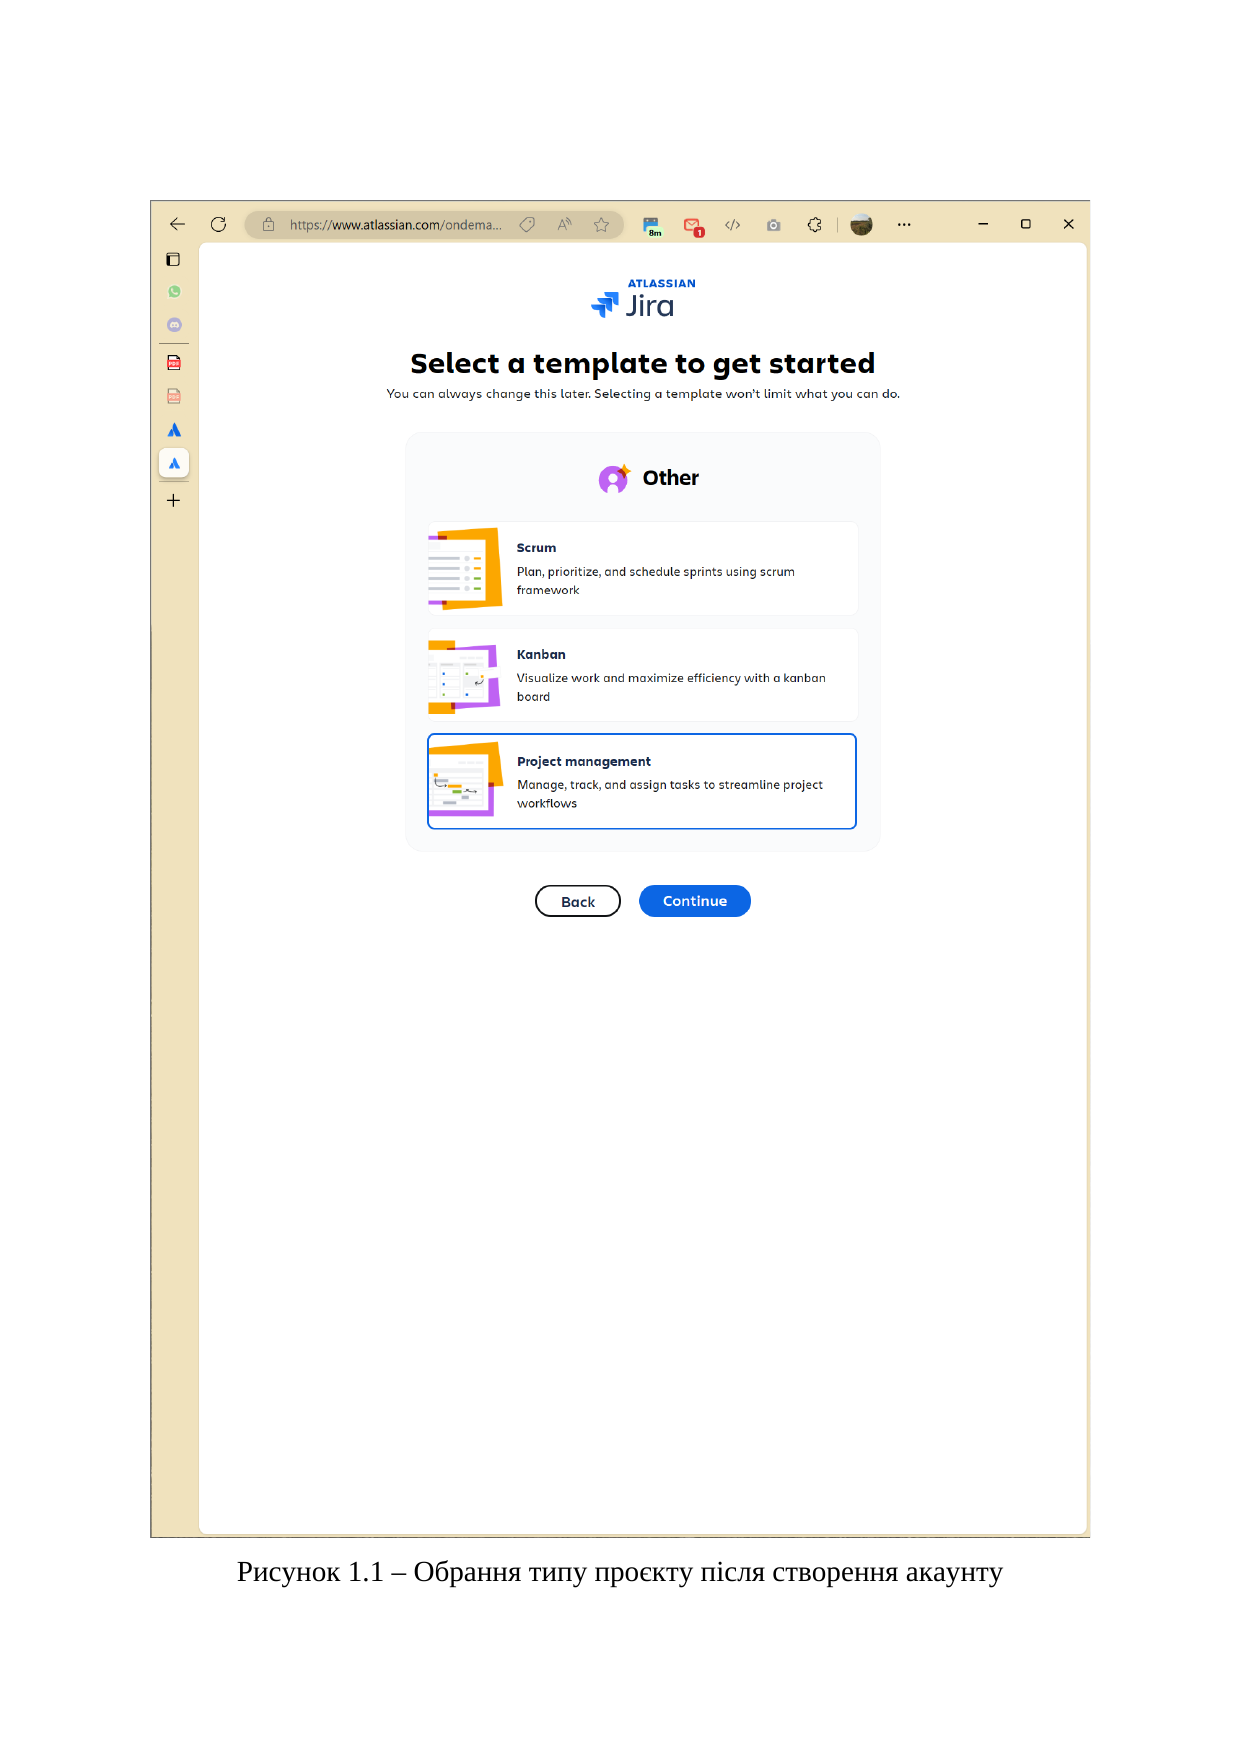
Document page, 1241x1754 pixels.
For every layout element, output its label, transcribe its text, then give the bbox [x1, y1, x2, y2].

text Рисунок 1.1 – Обрання типу проєкту після створення акаунту [150, 1554, 1090, 1588]
picture [150, 200, 1091, 1538]
